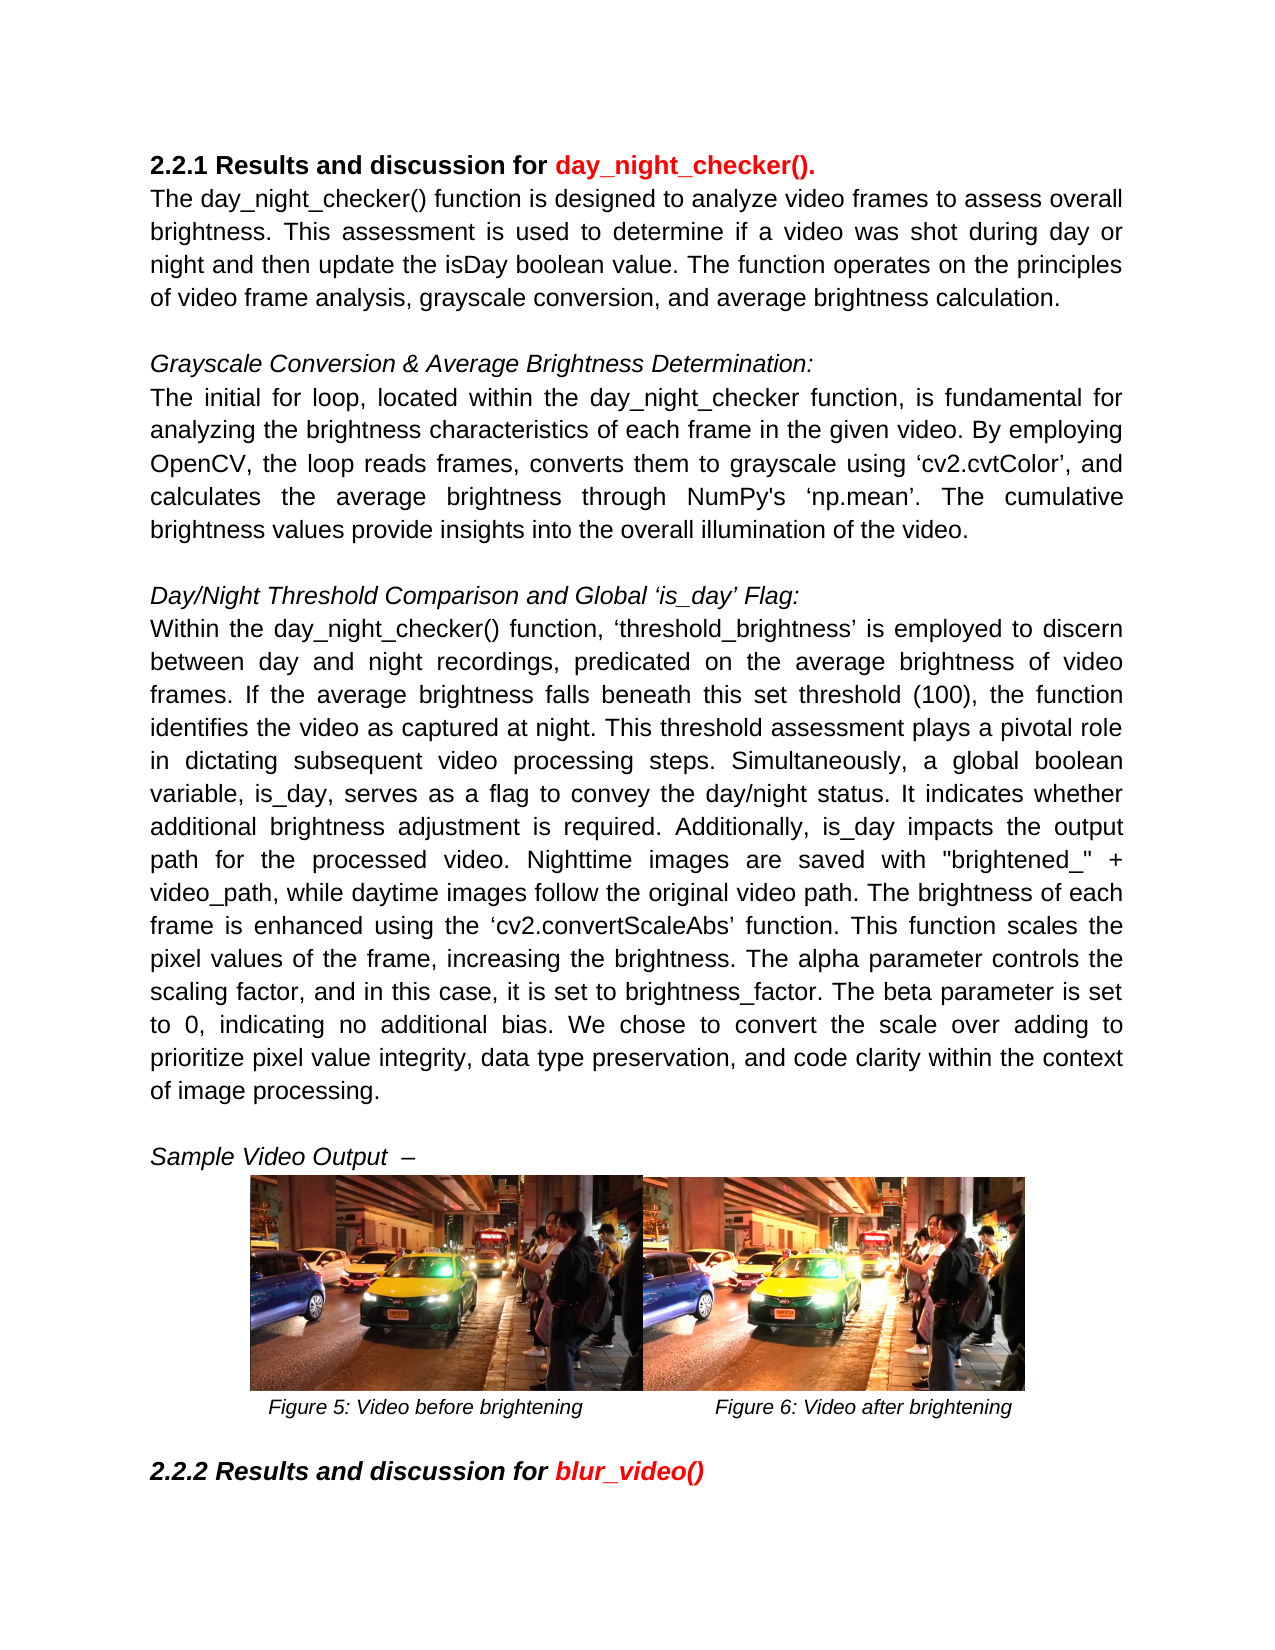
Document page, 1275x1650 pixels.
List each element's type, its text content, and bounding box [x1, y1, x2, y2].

text 2.2.1 Results and discussion for day_night_checker(). [150, 150, 1125, 180]
text The initial for loop, located within the day_night_checker function, is fundamental for analyzing the brightness characteristics of each frame in the given video. By employing OpenCV, the loop reads frames, converts them to grayscale using ‘cv2.cvtColor’, and calculates the average brightness through NumPy's ‘np.mean’. The cumulative brightness values provide insights into the overall illumination of the video. [150, 382, 1125, 543]
text Figure 5: Video before brightening Figure 6: Video after brightening [150, 1394, 1125, 1418]
text 2.2.2 Results and discussion for blur_video() [150, 1456, 1125, 1486]
text Within the day_night_checker() function, ‘threshold_brightness’ is employed to discern between day and night recordings, predicated on the average brightness of video frames. If the average brightness falls beneath this set threshold (100), the function identifies the video as captured at night. This threshold assessment plays a pivotal role in dictating subsequent video processing steps. Simultaneously, a global boolean variable, is_day, serves as a flag to convey the day/night status. It indicates whether additional brightness adjustment is required. Additionally, is_day impacts the output path for the processed video. Nighttime images are saved with "brightened_" + video_path, while daytime images follow the original video path. The brightness of each frame is enhanced using the ‘cv2.convertScaleAbs’ function. This function scales the pixel values of the frame, increasing the brightness. The alpha parameter controls the scaling factor, and in this case, it is set to brightness_factor. The beta parameter is set to 0, indicating no additional bias. We chose to convert the scale over adding to prioritize pixel value integrity, data type preservation, and code clarity within the context of image processing. [150, 614, 1125, 1105]
text Sample Video Output – [150, 1142, 1125, 1171]
picture [250, 1175, 1025, 1391]
text The day_night_checker() function is designed to analyze video frames to assess overall brightness. This assessment is used to determine if a video was shot during day or night and then update the isDay boolean value. The function operates on the principles of video frame analysis, grayscale conversion, and average brightness calculation. [150, 184, 1125, 312]
text Grayscale Conversion & Average Brightness Determination: [150, 349, 1125, 378]
text Day/Night Threshold Comparison and Global ‘is_day’ Flag: [150, 581, 1125, 609]
